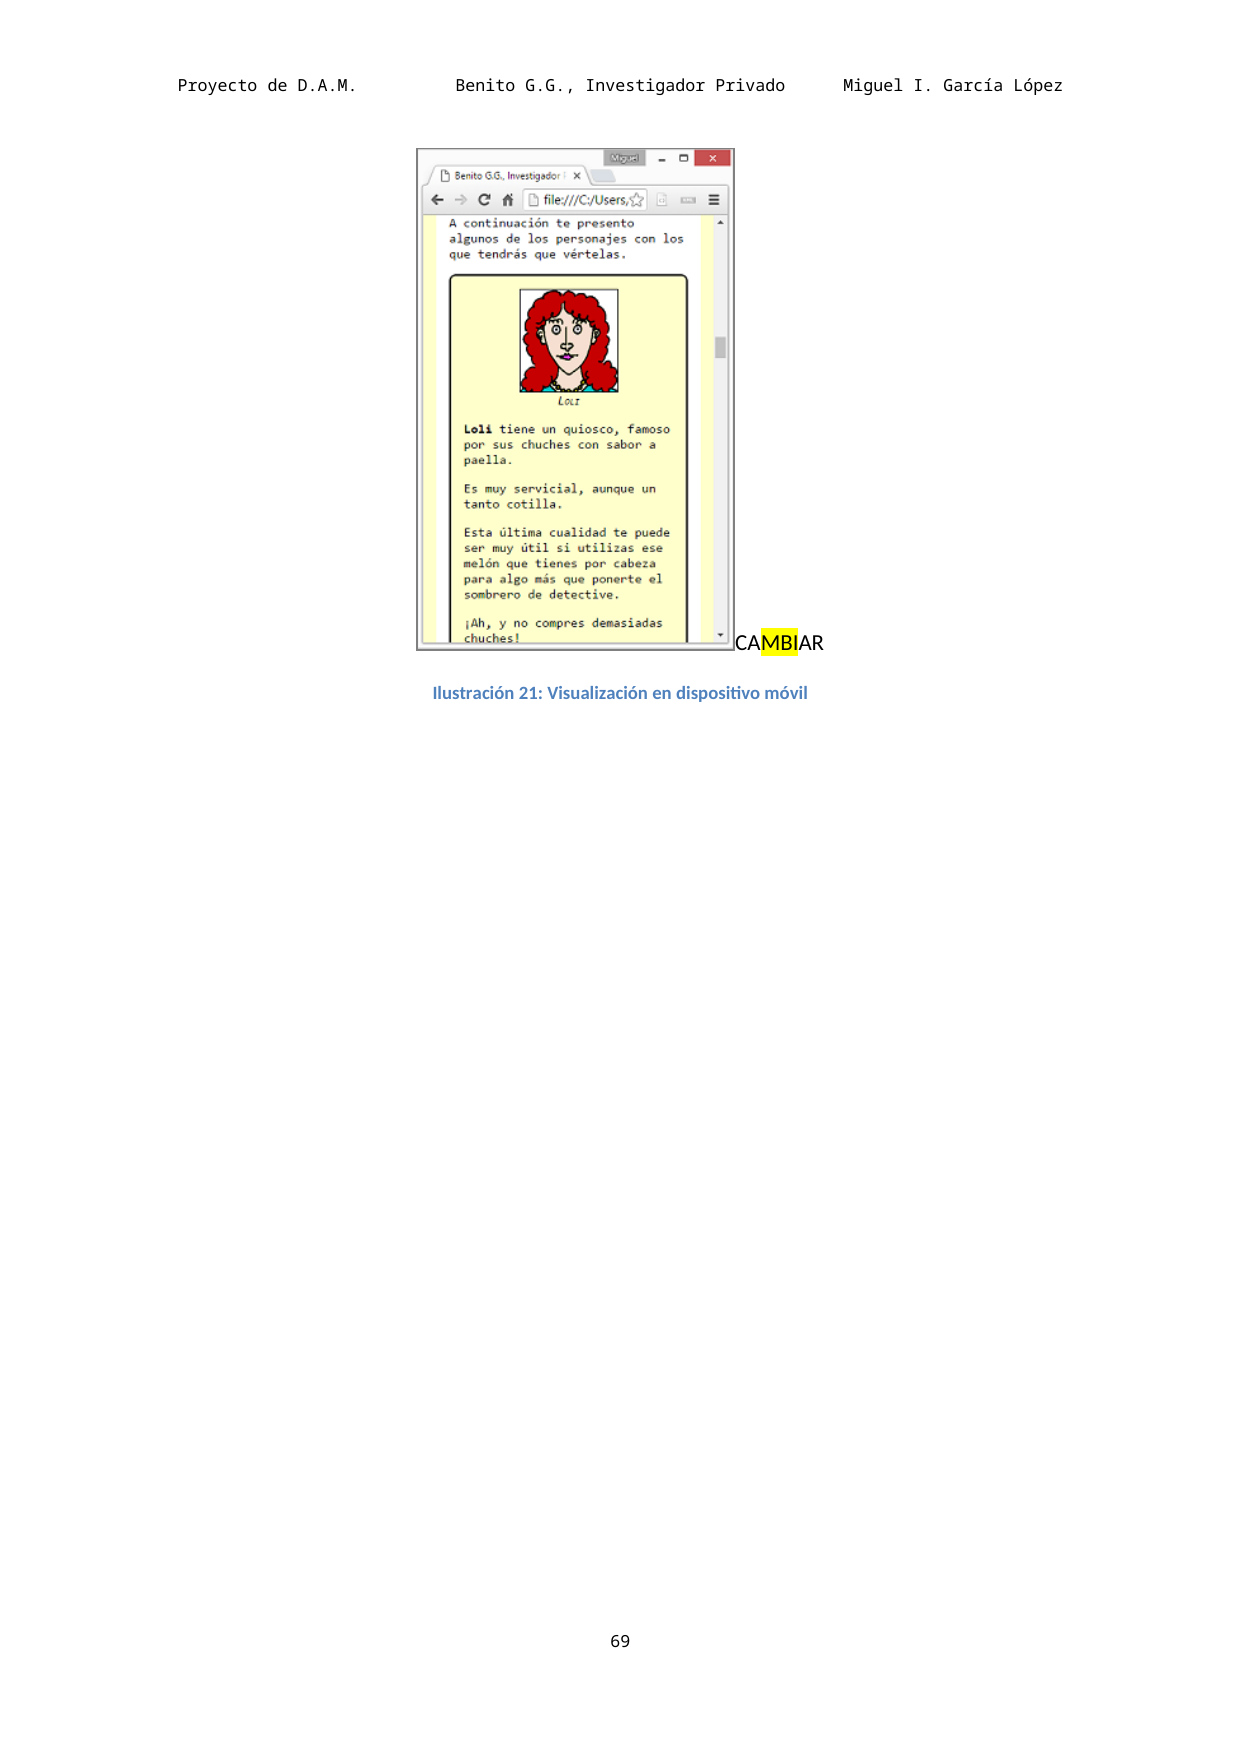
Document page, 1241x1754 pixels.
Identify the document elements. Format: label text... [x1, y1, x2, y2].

text CAMBIAR [177, 148, 1063, 656]
